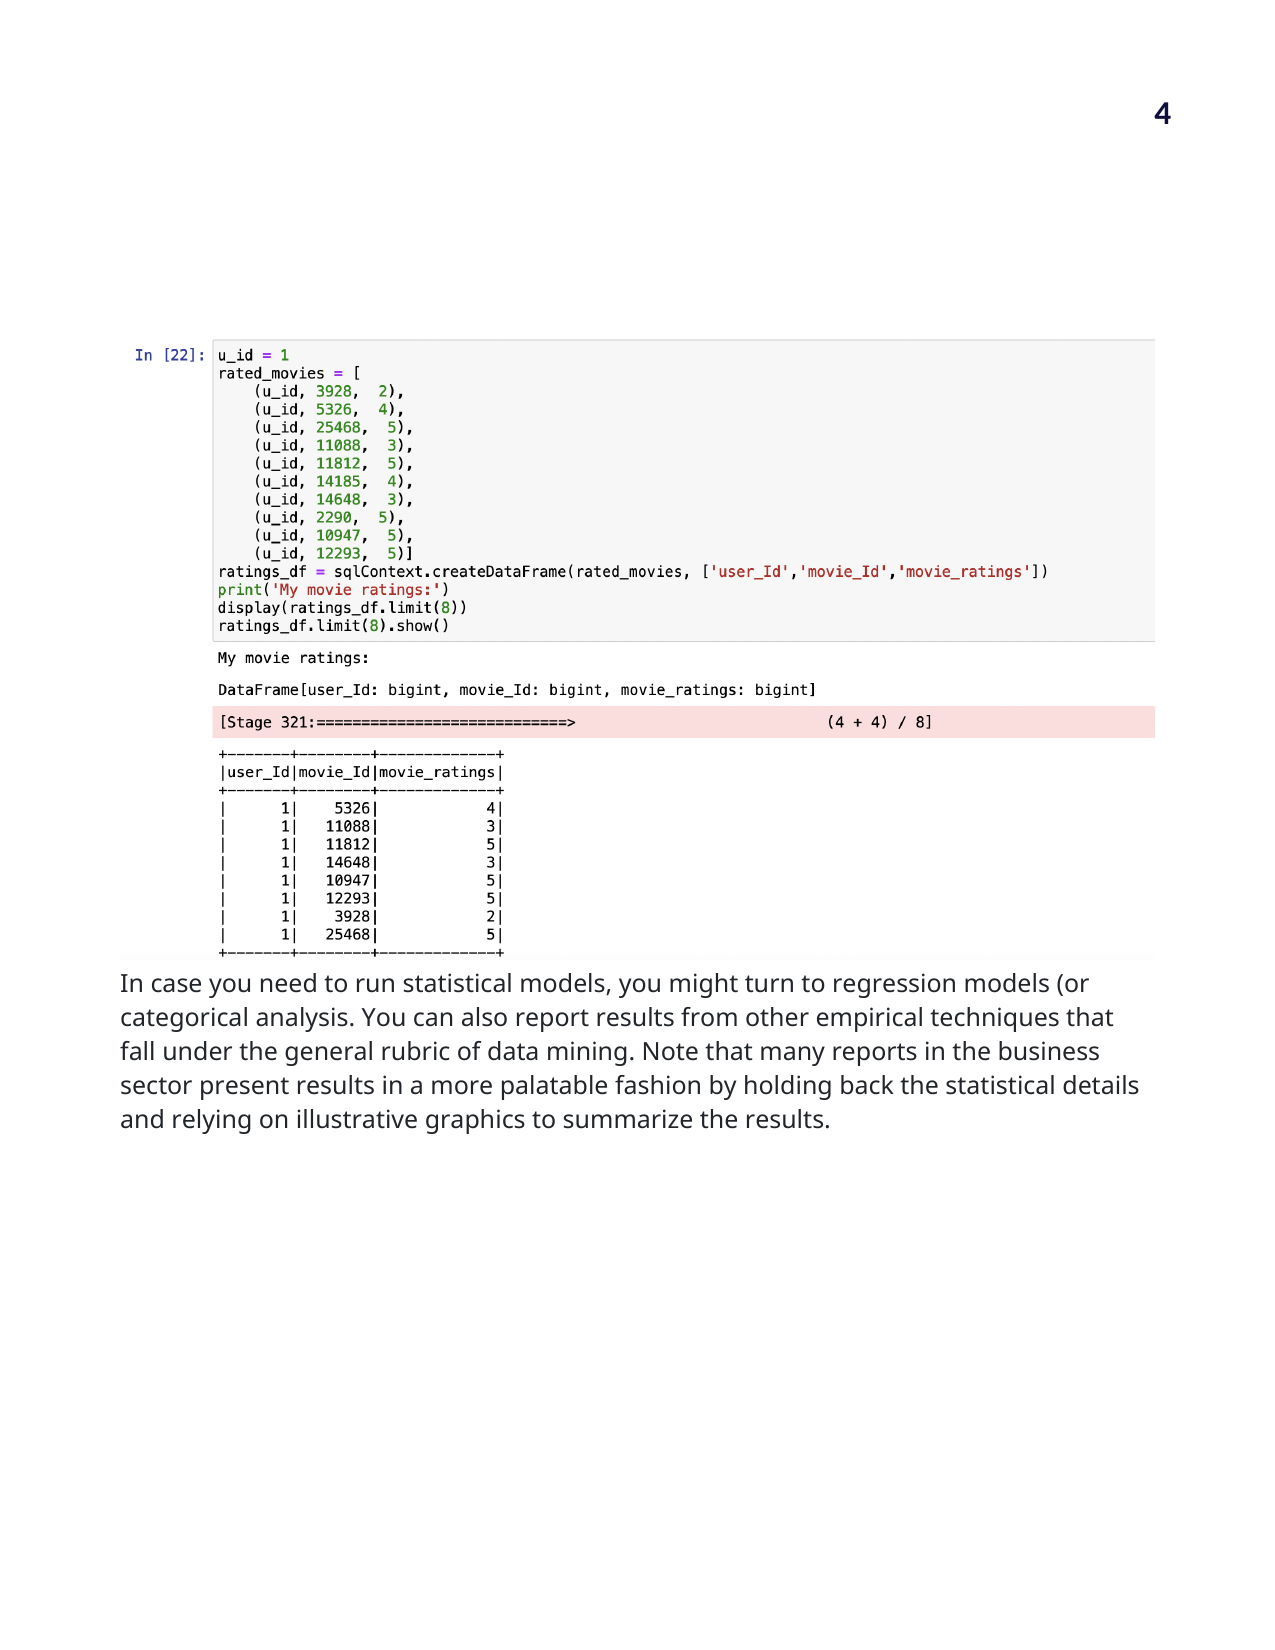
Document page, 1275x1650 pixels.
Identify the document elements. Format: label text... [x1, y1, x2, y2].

text In case you need to run statistical models, you might turn to regression models (or categorical analysis. You can also report results from other empirical techniques that fall under the general rubric of data mining. Note that many reports in the business sector present results in a more palatable fashion by holding back the statistical details and relying on illustrative graphics to summarize the results. [120, 965, 1155, 1136]
picture [120, 333, 1155, 960]
